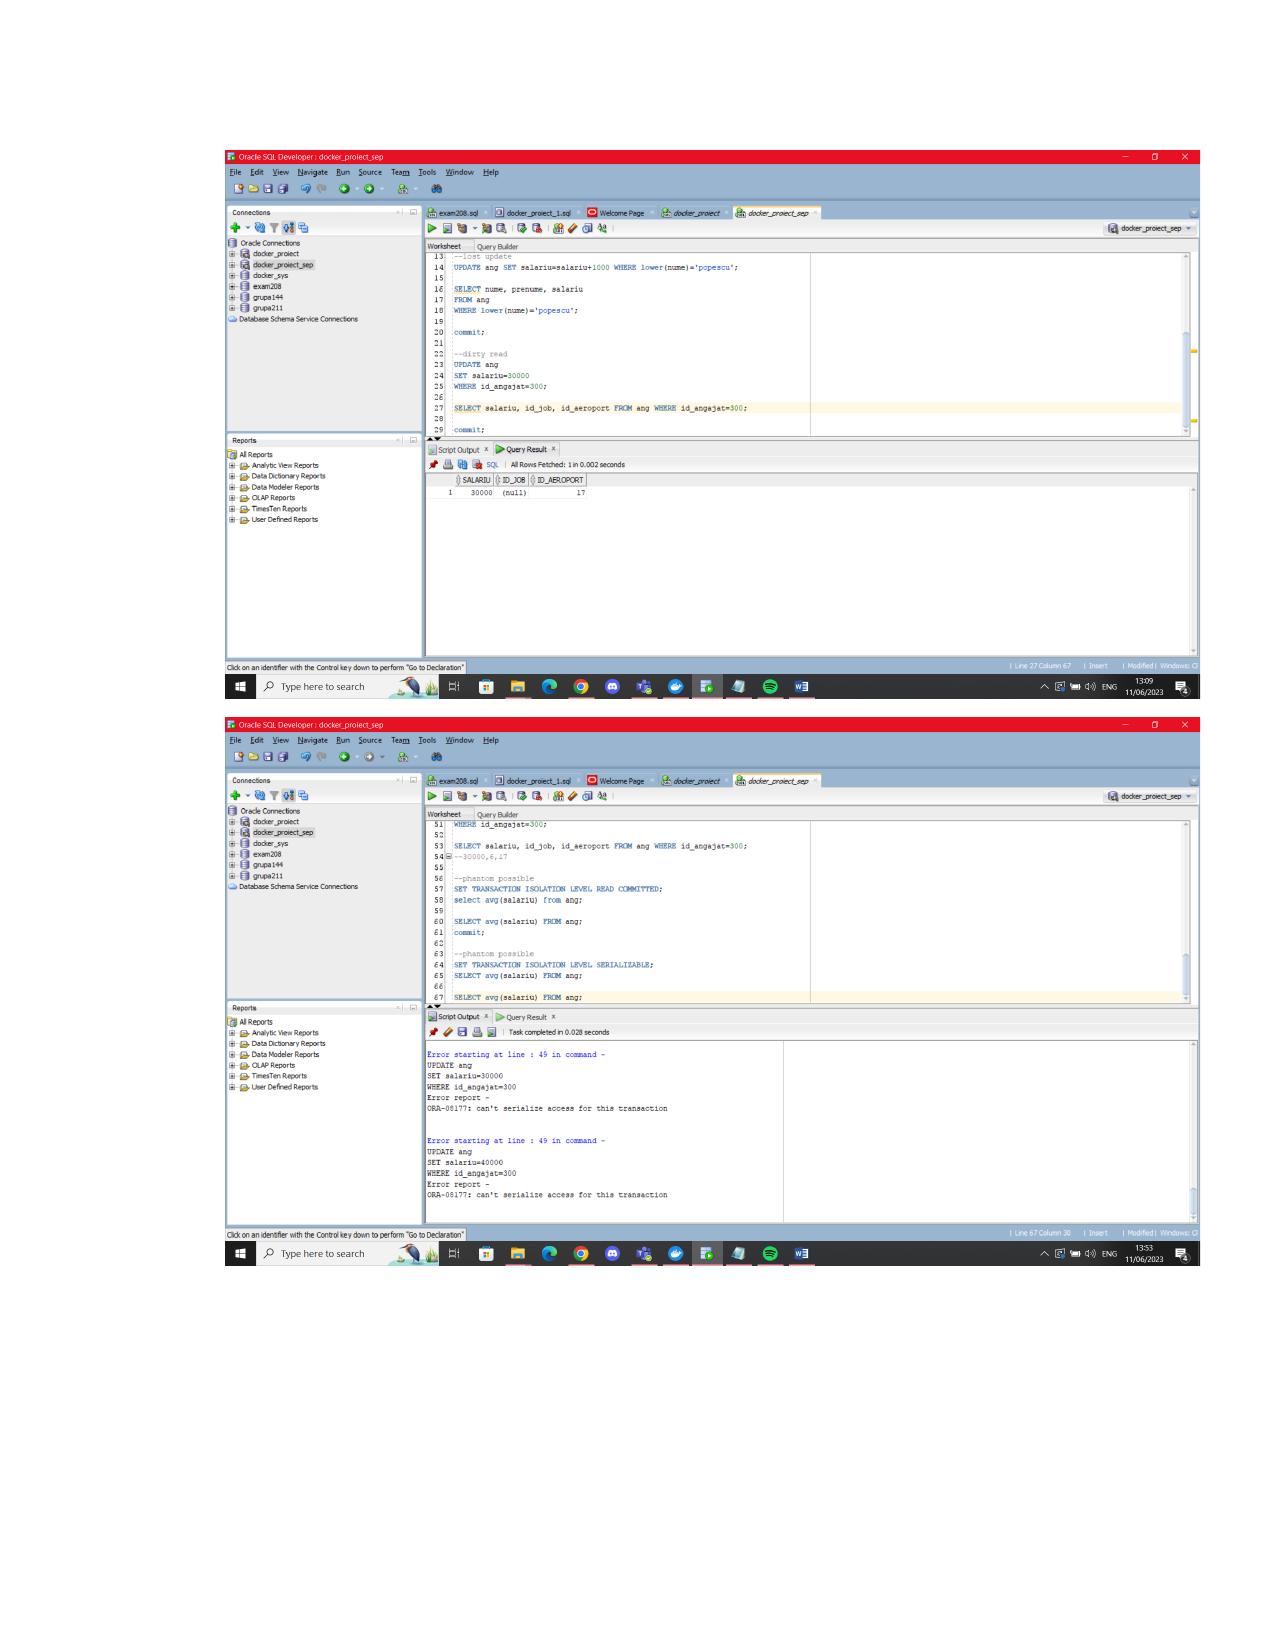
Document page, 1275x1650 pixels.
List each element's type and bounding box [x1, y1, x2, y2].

picture [225, 150, 1200, 699]
picture [225, 717, 1200, 1266]
